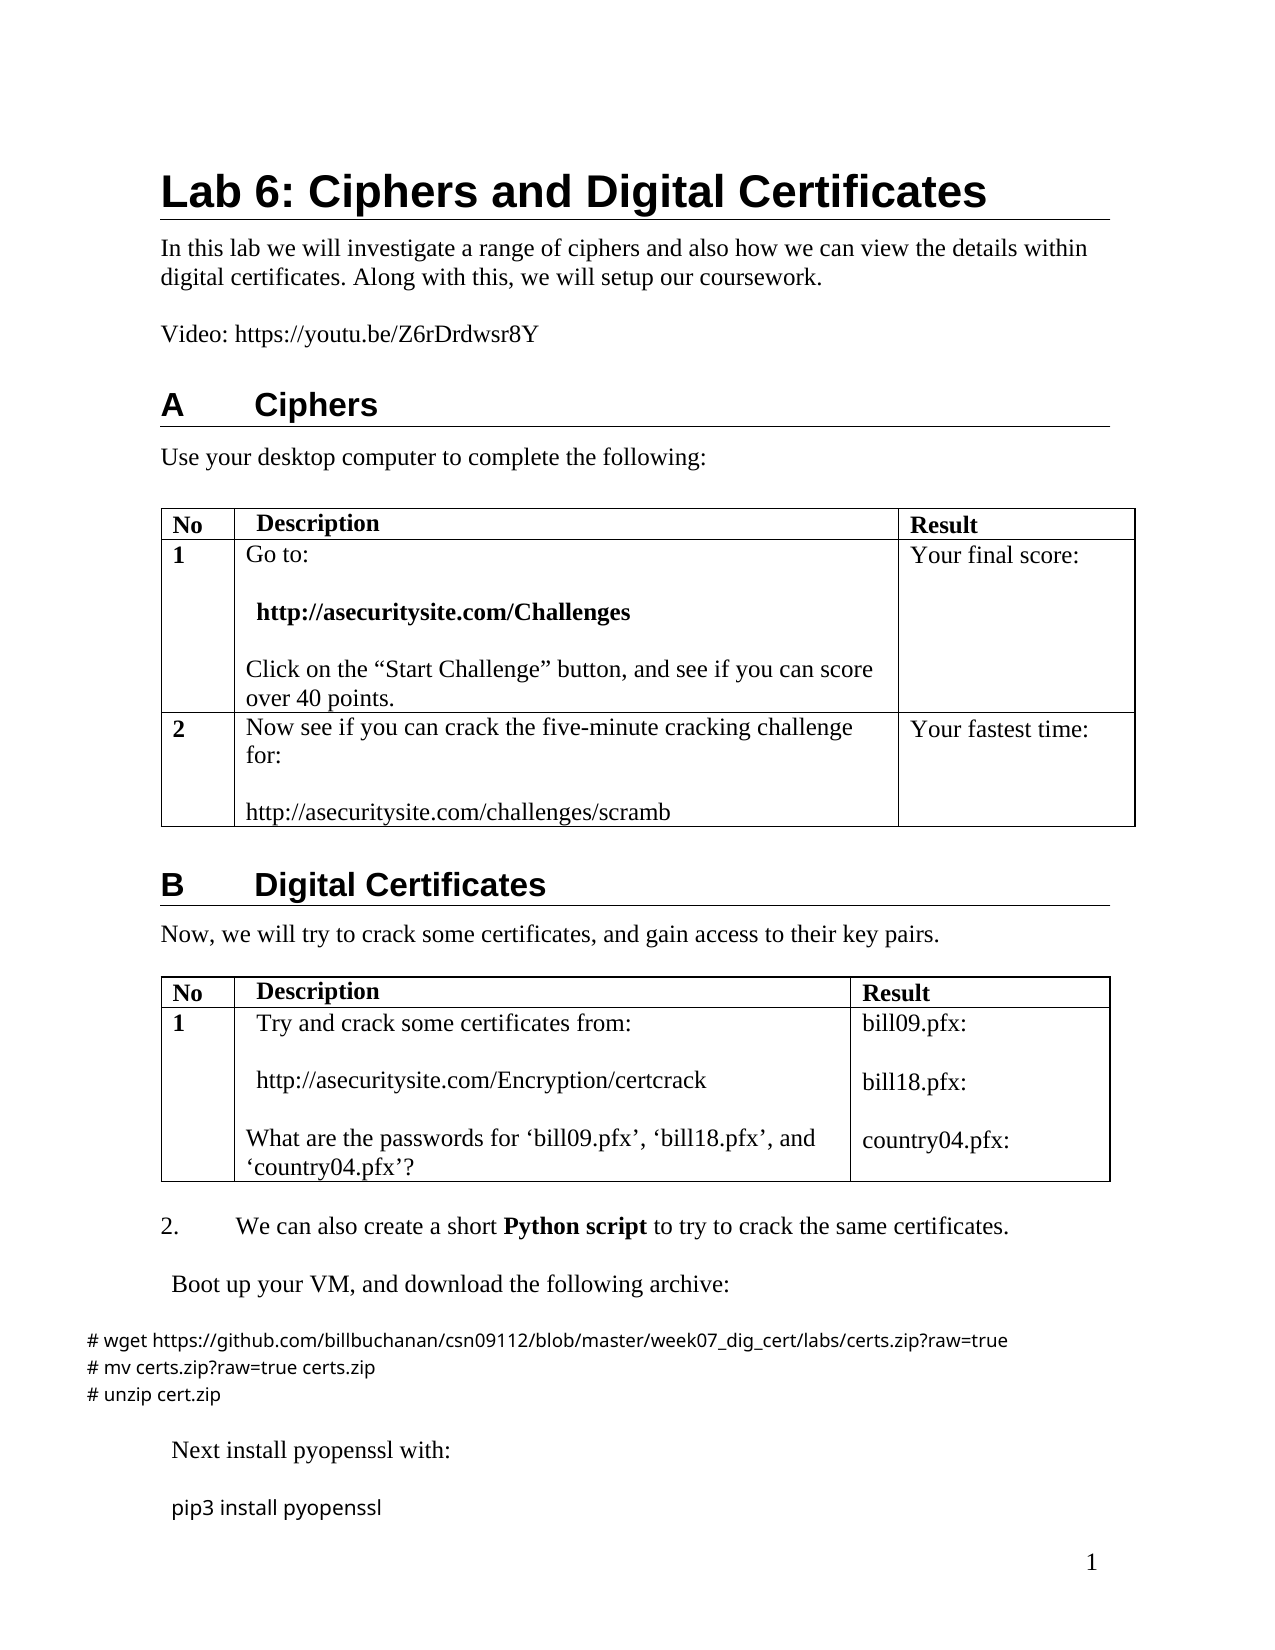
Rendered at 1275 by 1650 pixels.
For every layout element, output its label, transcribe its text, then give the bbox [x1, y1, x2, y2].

text 2. We can also create a short Python script to try to crack the same certificates. [160, 1211, 1075, 1239]
subtitle B Digital Certificates [160, 865, 1110, 905]
text # wget https://github.com/billbuchanan/csn09112/blob/master/week07_dig_cert/labs/certs.zip?raw=true [87, 1328, 1238, 1353]
table_cell 1 [162, 540, 234, 712]
table_cell Try and crack some certificates from: http://asecuritysite.com/Encryption/certcrack What are the passwords for ‘bill09.pfx’, ‘bill18.pfx’, and ‘country04.pfx’? [235, 1008, 850, 1181]
text Use your desktop computer to complete the following: [160, 442, 1110, 471]
table_header No [162, 509, 234, 539]
text Next install pyopenssl with: pip3 install pyopenssl [171, 1435, 1097, 1521]
table_cell 2 [162, 713, 234, 826]
text # mv certs.zip?raw=true certs.zip [87, 1354, 1238, 1380]
table_cell Your fastest time: [899, 713, 1134, 826]
text # unzip cert.zip [87, 1381, 1238, 1407]
text Video: https://youtu.be/Z6rDrdwsr8Y [160, 319, 1110, 348]
text Now, we will try to crack some certificates, and gain access to their key pairs. [160, 919, 1110, 948]
table_cell Now see if you can crack the five-minute cracking challenge for: http://asecuritysite.com/challenges/scramb [235, 713, 898, 826]
table_cell 1 [162, 1008, 234, 1181]
text Boot up your VM, and download the following archive: [171, 1269, 1110, 1298]
table_cell Your final score: [899, 540, 1134, 712]
table_header Result [851, 978, 1109, 1007]
subtitle A Ciphers [160, 385, 1110, 426]
text In this lab we will investigate a range of ciphers and also how we can view the details within digital certificates. Along with this, we will setup our coursework. [160, 233, 1110, 290]
table_cell bill09.pfx: bill18.pfx: country04.pfx: [851, 1008, 1109, 1181]
table_header Description [235, 509, 898, 539]
table_header No [162, 978, 234, 1007]
table_cell Go to: http://asecuritysite.com/Challenges Click on the “Start Challenge” button, and see if you can score over 40 points. [235, 540, 898, 712]
table_header Description [235, 978, 850, 1007]
subtitle Lab 6: Ciphers and Digital Certificates [160, 164, 1110, 219]
table_header Result [899, 509, 1134, 539]
